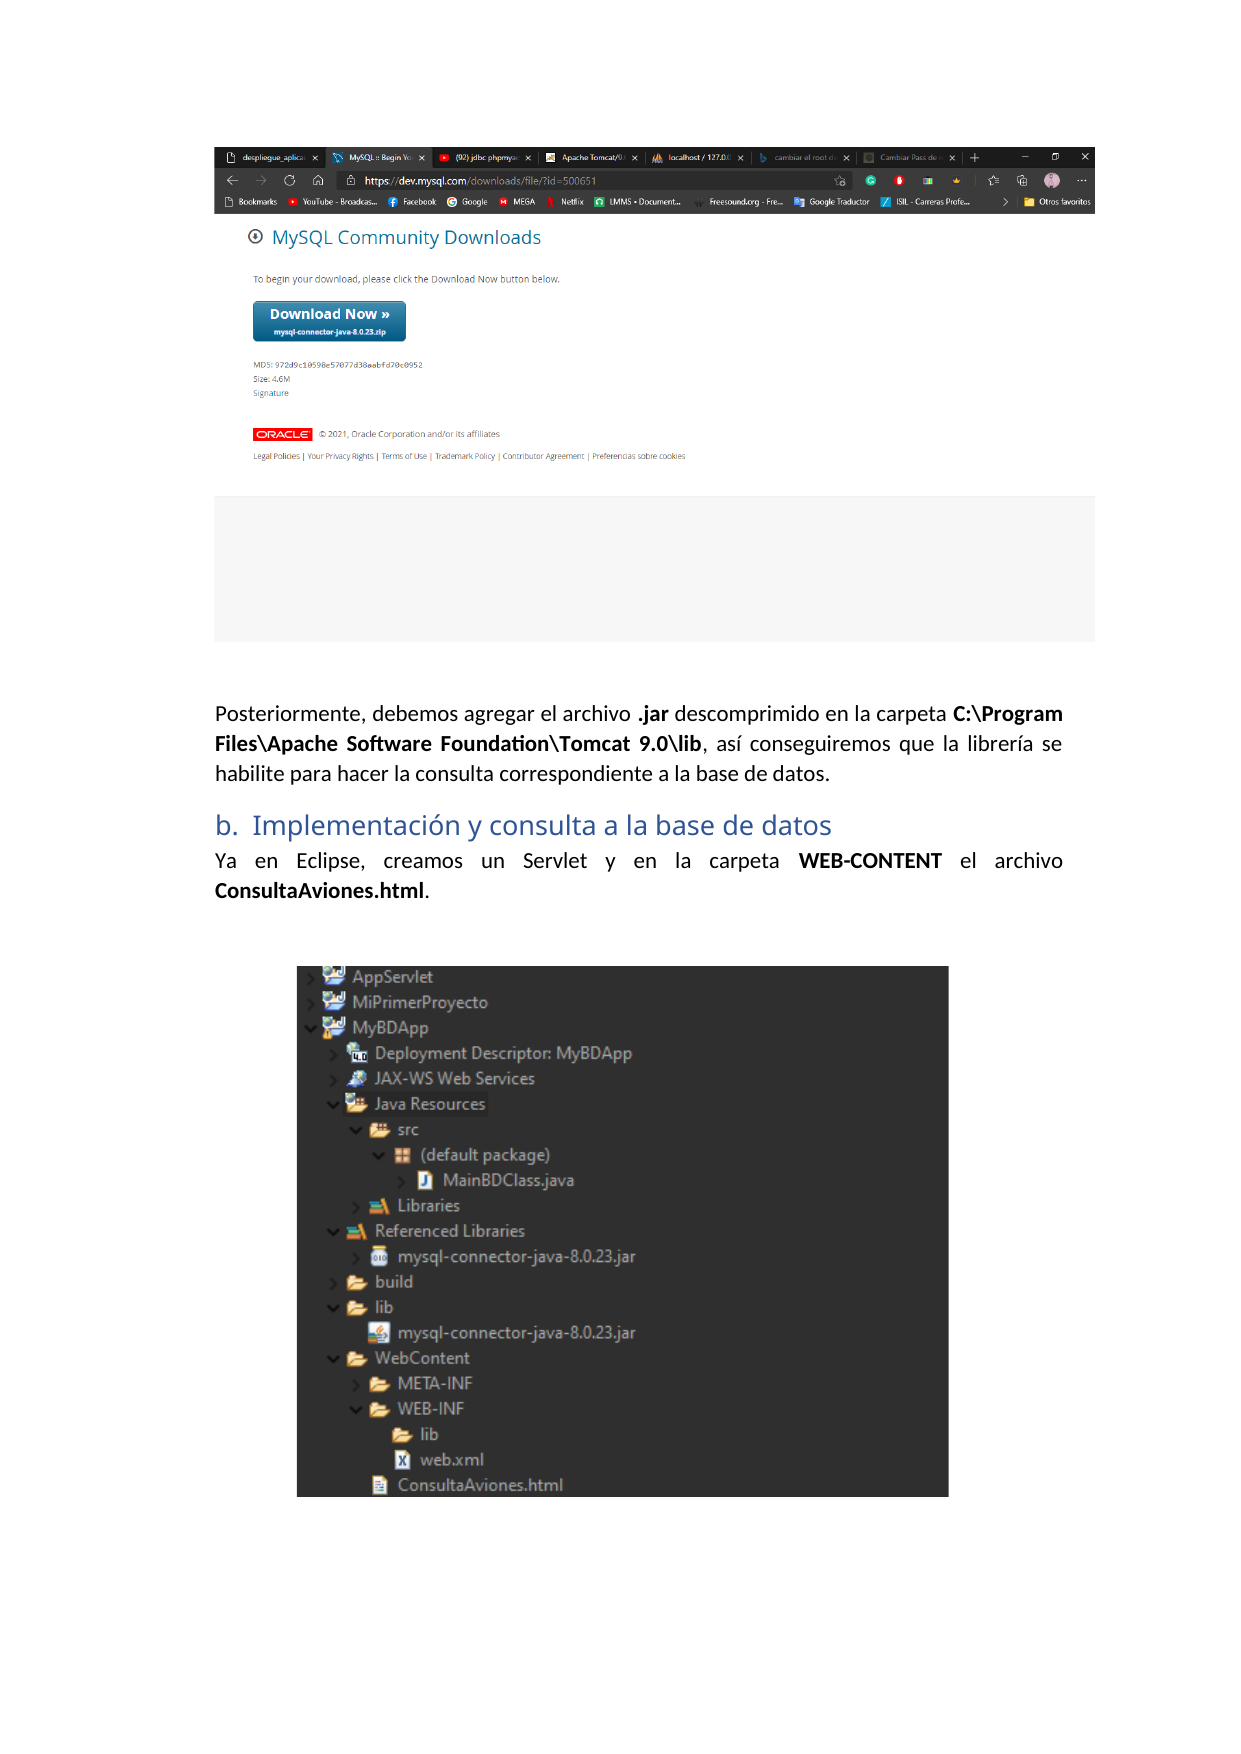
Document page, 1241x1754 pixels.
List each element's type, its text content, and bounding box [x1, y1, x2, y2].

text Posteriormente, debemos agregar el archivo .jar descomprimido en la carpeta C:\Program Files\Apache Software Foundation\Tomcat 9.0\lib, así conseguiremos que la librería se habilite para hacer la consulta correspondiente a la base de datos. [215, 699, 1063, 787]
picture [214, 147, 1095, 641]
subtitle Implementación y consulta a la base de datos [215, 806, 1063, 843]
picture [296, 966, 949, 1497]
text Ya en Eclipse, creamos un Servlet y en la carpeta WEB-CONTENT el archivo ConsultaAviones.html. [215, 846, 1063, 904]
